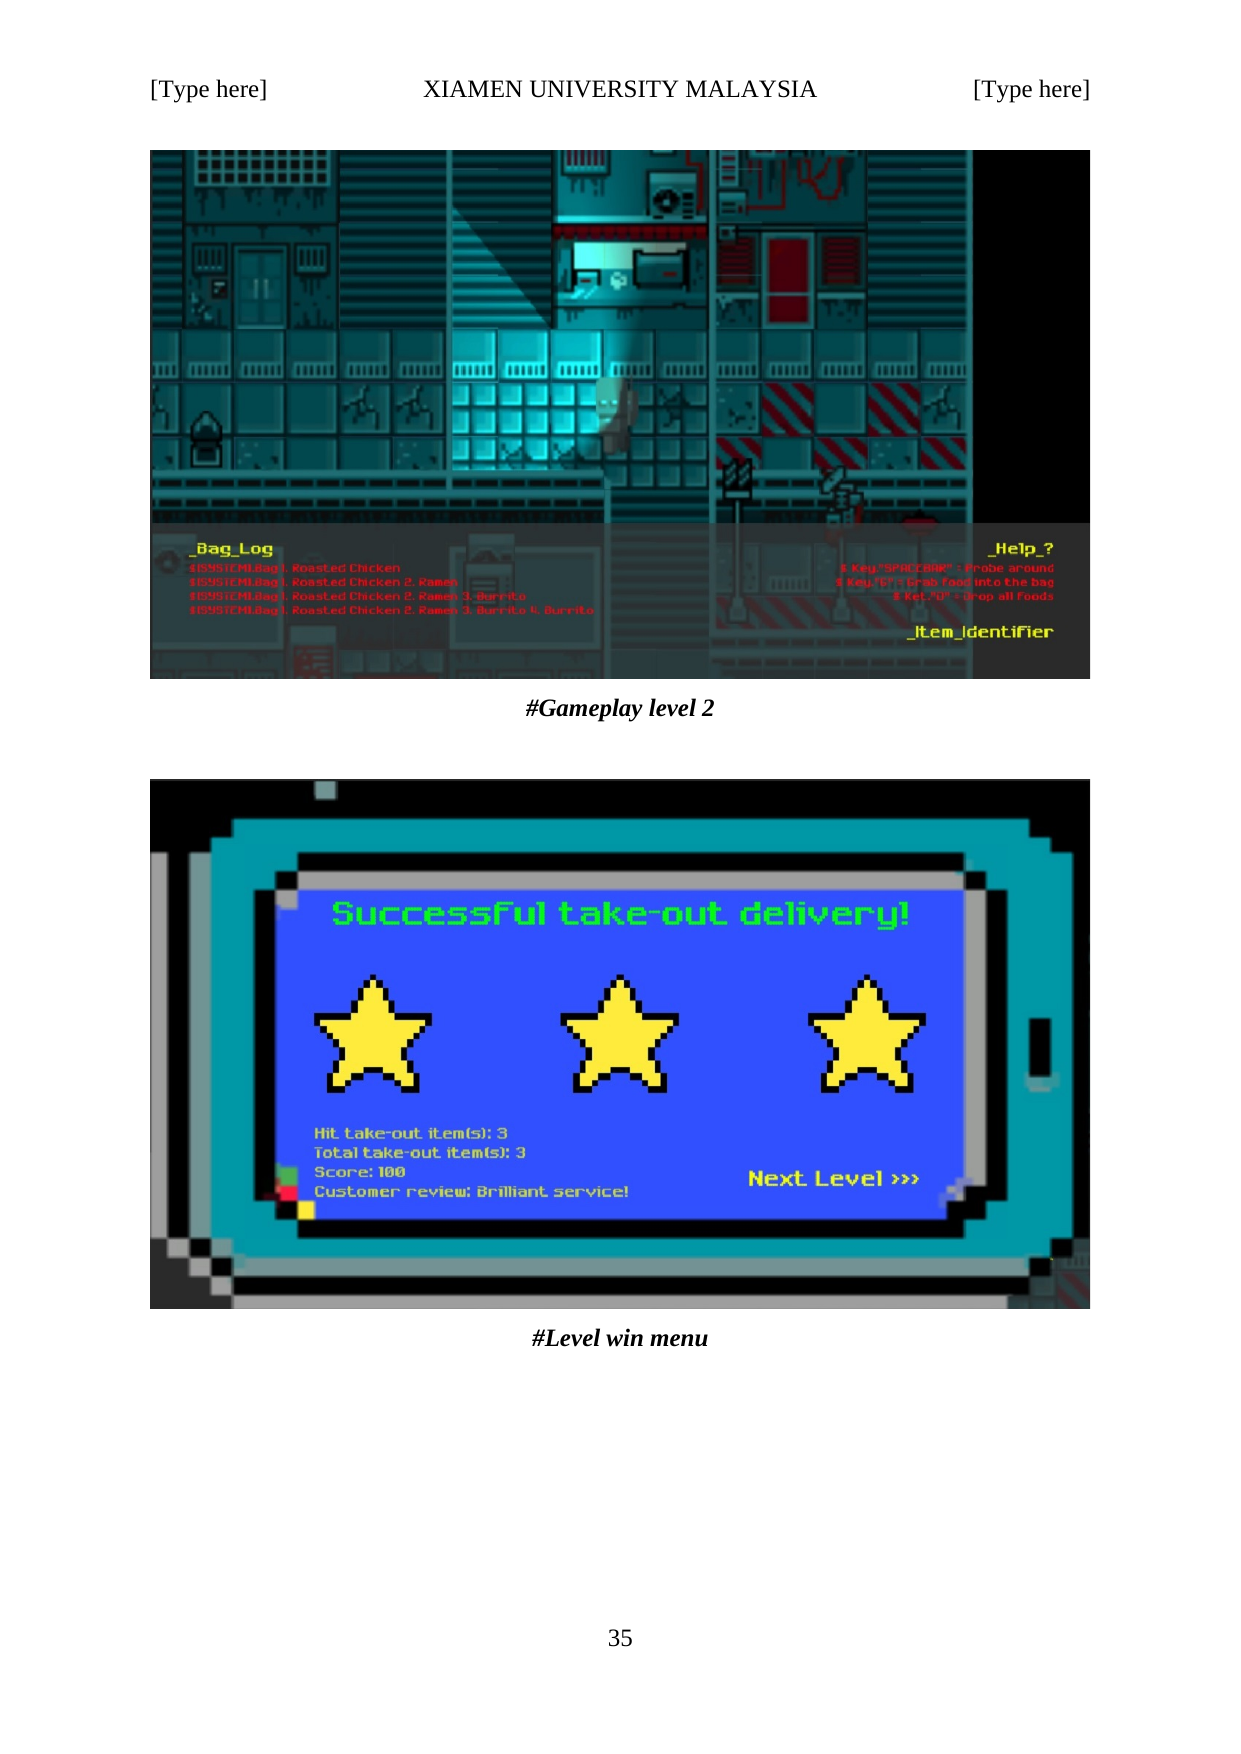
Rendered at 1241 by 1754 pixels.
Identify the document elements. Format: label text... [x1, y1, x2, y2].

text #Gameplay level 2 [150, 693, 1090, 722]
text #Level win menu [150, 1323, 1090, 1351]
picture [150, 779, 1091, 1309]
picture [150, 150, 1091, 679]
